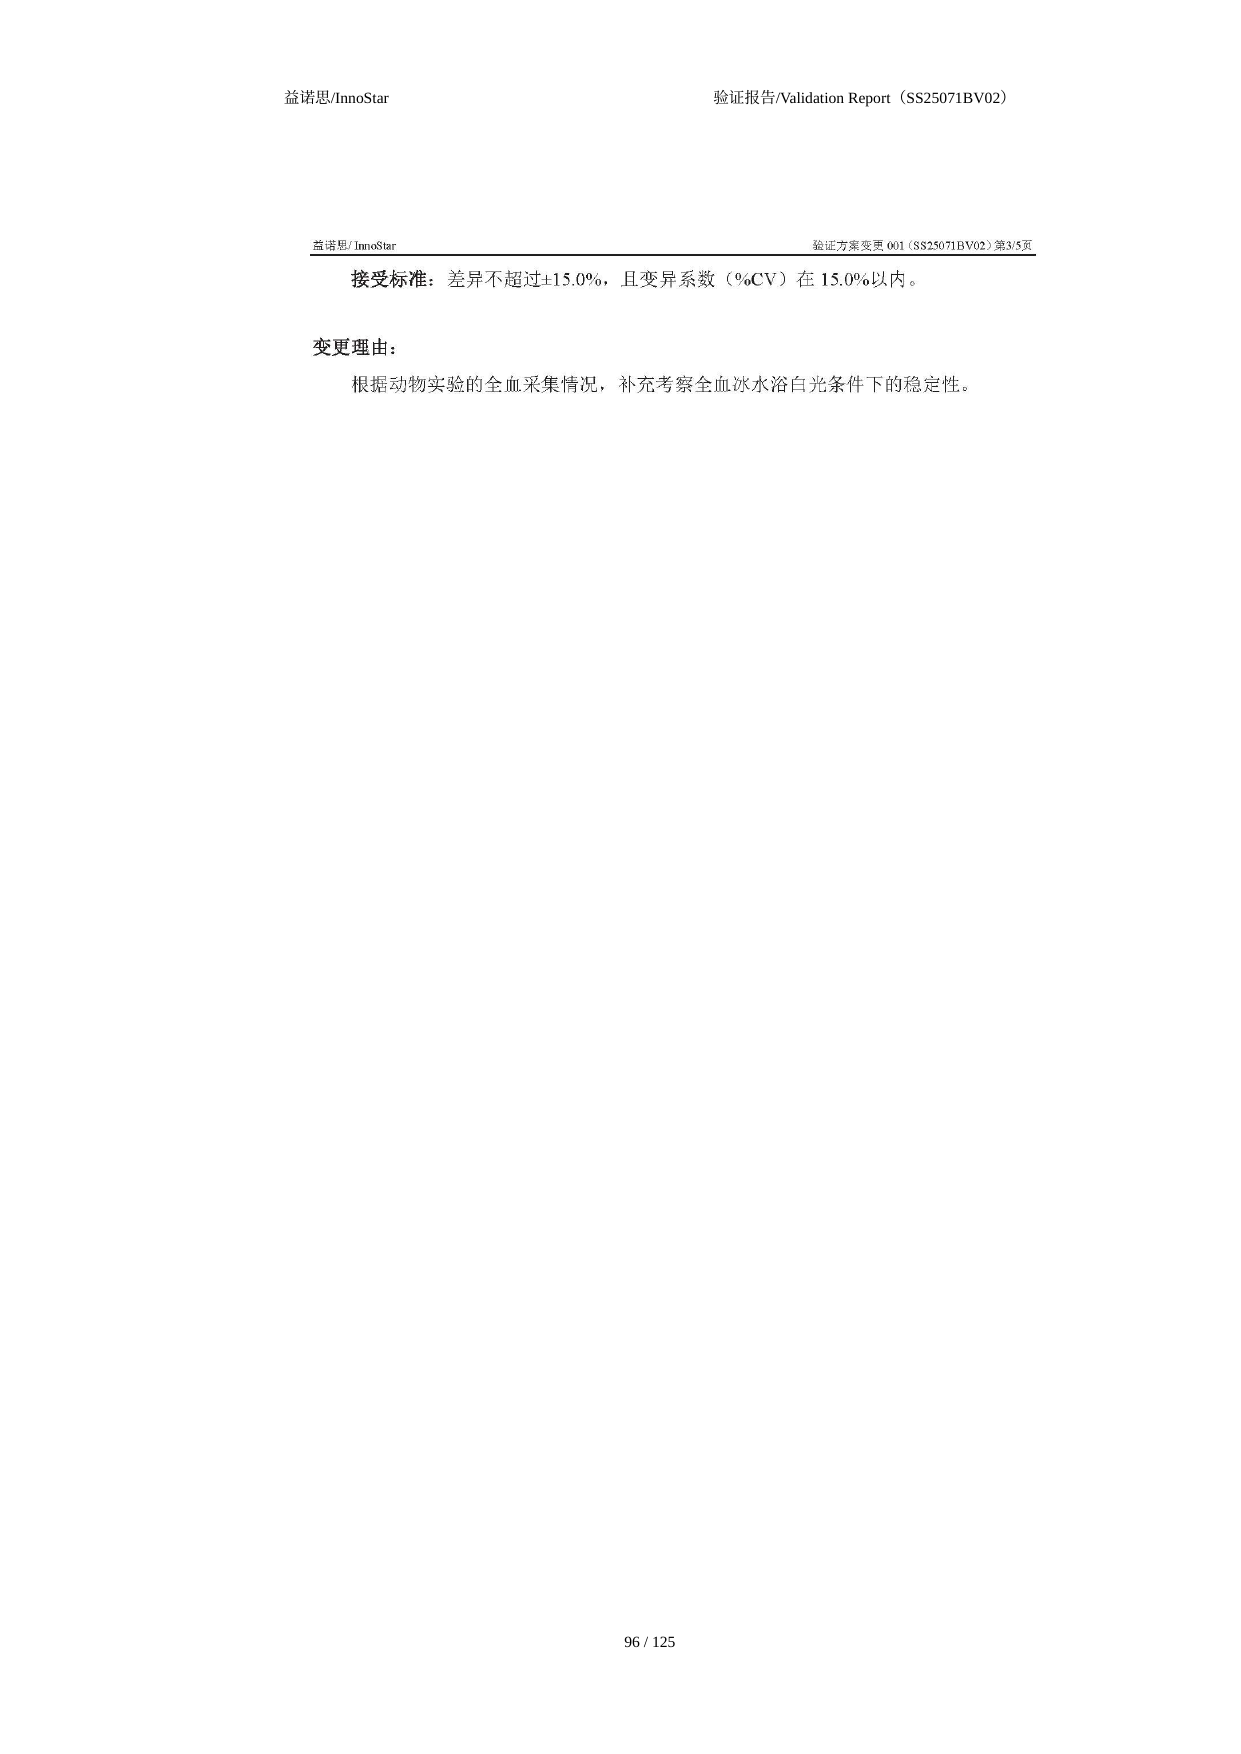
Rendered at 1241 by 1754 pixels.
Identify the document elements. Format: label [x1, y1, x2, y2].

picture [177, 147, 1123, 1484]
